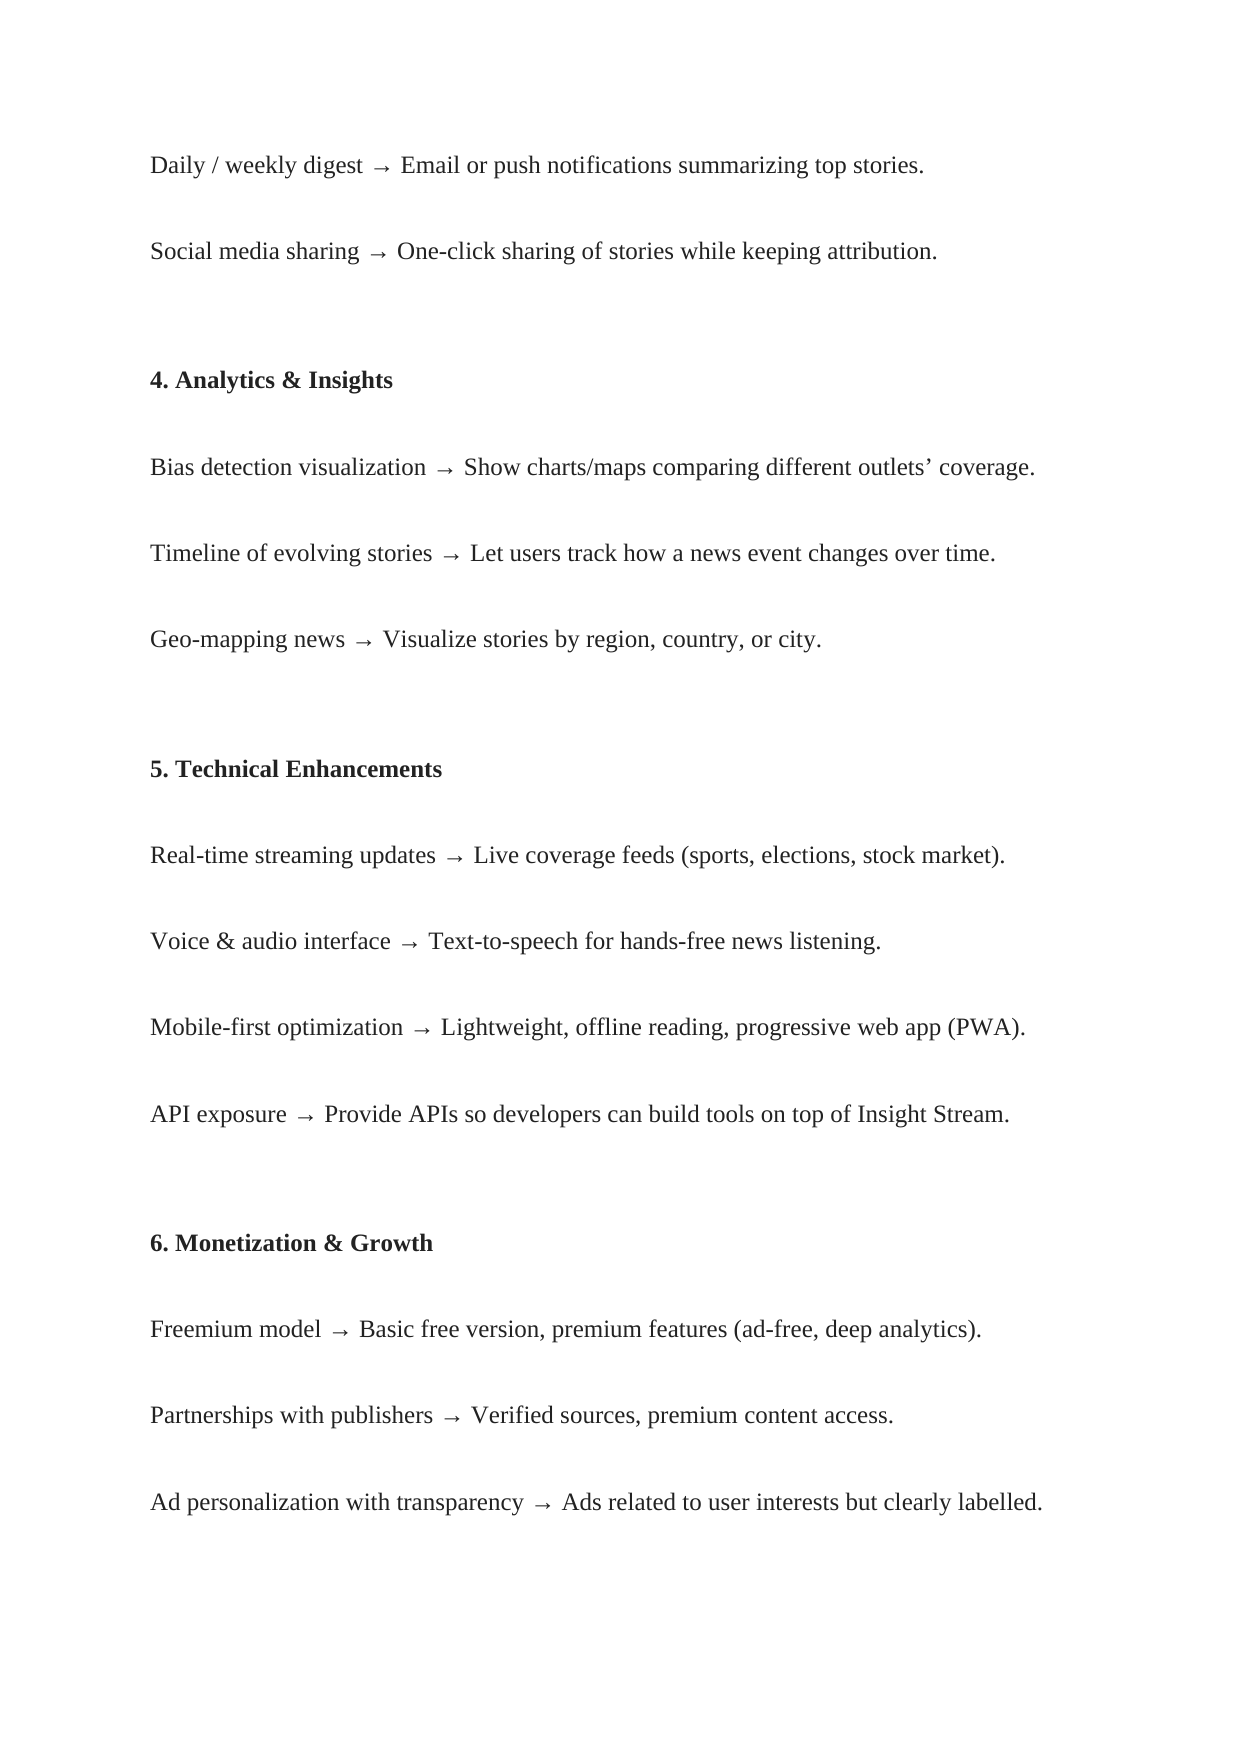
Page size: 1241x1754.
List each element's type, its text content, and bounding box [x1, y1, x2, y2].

text Ad personalization with transparency → Ads related to user interests but clearly labelled. [150, 1487, 1090, 1516]
text Mobile-first optimization → Lightweight, offline reading, progressive web app (PWA). [150, 1012, 1090, 1041]
text 4. Analytics & Insights [150, 366, 1090, 394]
text Bias detection visualization → Show charts/maps comparing different outlets’ coverage. [150, 452, 1090, 481]
text Freemium model → Basic free version, premium features (ad-free, deep analytics). [150, 1314, 1090, 1343]
text Real-time streaming updates → Live coverage feeds (sports, elections, stock market). [150, 840, 1090, 869]
text 6. Monetization & Growth [150, 1228, 1090, 1257]
text Timeline of evolving stories → Let users track how a news event changes over time. [150, 538, 1090, 567]
text 5. Technical Enhancements [150, 754, 1090, 782]
text Social media sharing → One-click sharing of stories while keeping attribution. [150, 236, 1090, 265]
text Daily / weekly digest → Email or push notifications summarizing top stories. [150, 150, 1090, 179]
text Partnerships with publishers → Verified sources, premium content access. [150, 1401, 1090, 1429]
text API exposure → Provide APIs so developers can build tools on top of Insight Stream. [150, 1099, 1090, 1127]
text Voice & audio interface → Text-to-speech for hands-free news listening. [150, 926, 1090, 955]
text Geo-mapping news → Visualize stories by region, country, or city. [150, 624, 1090, 653]
